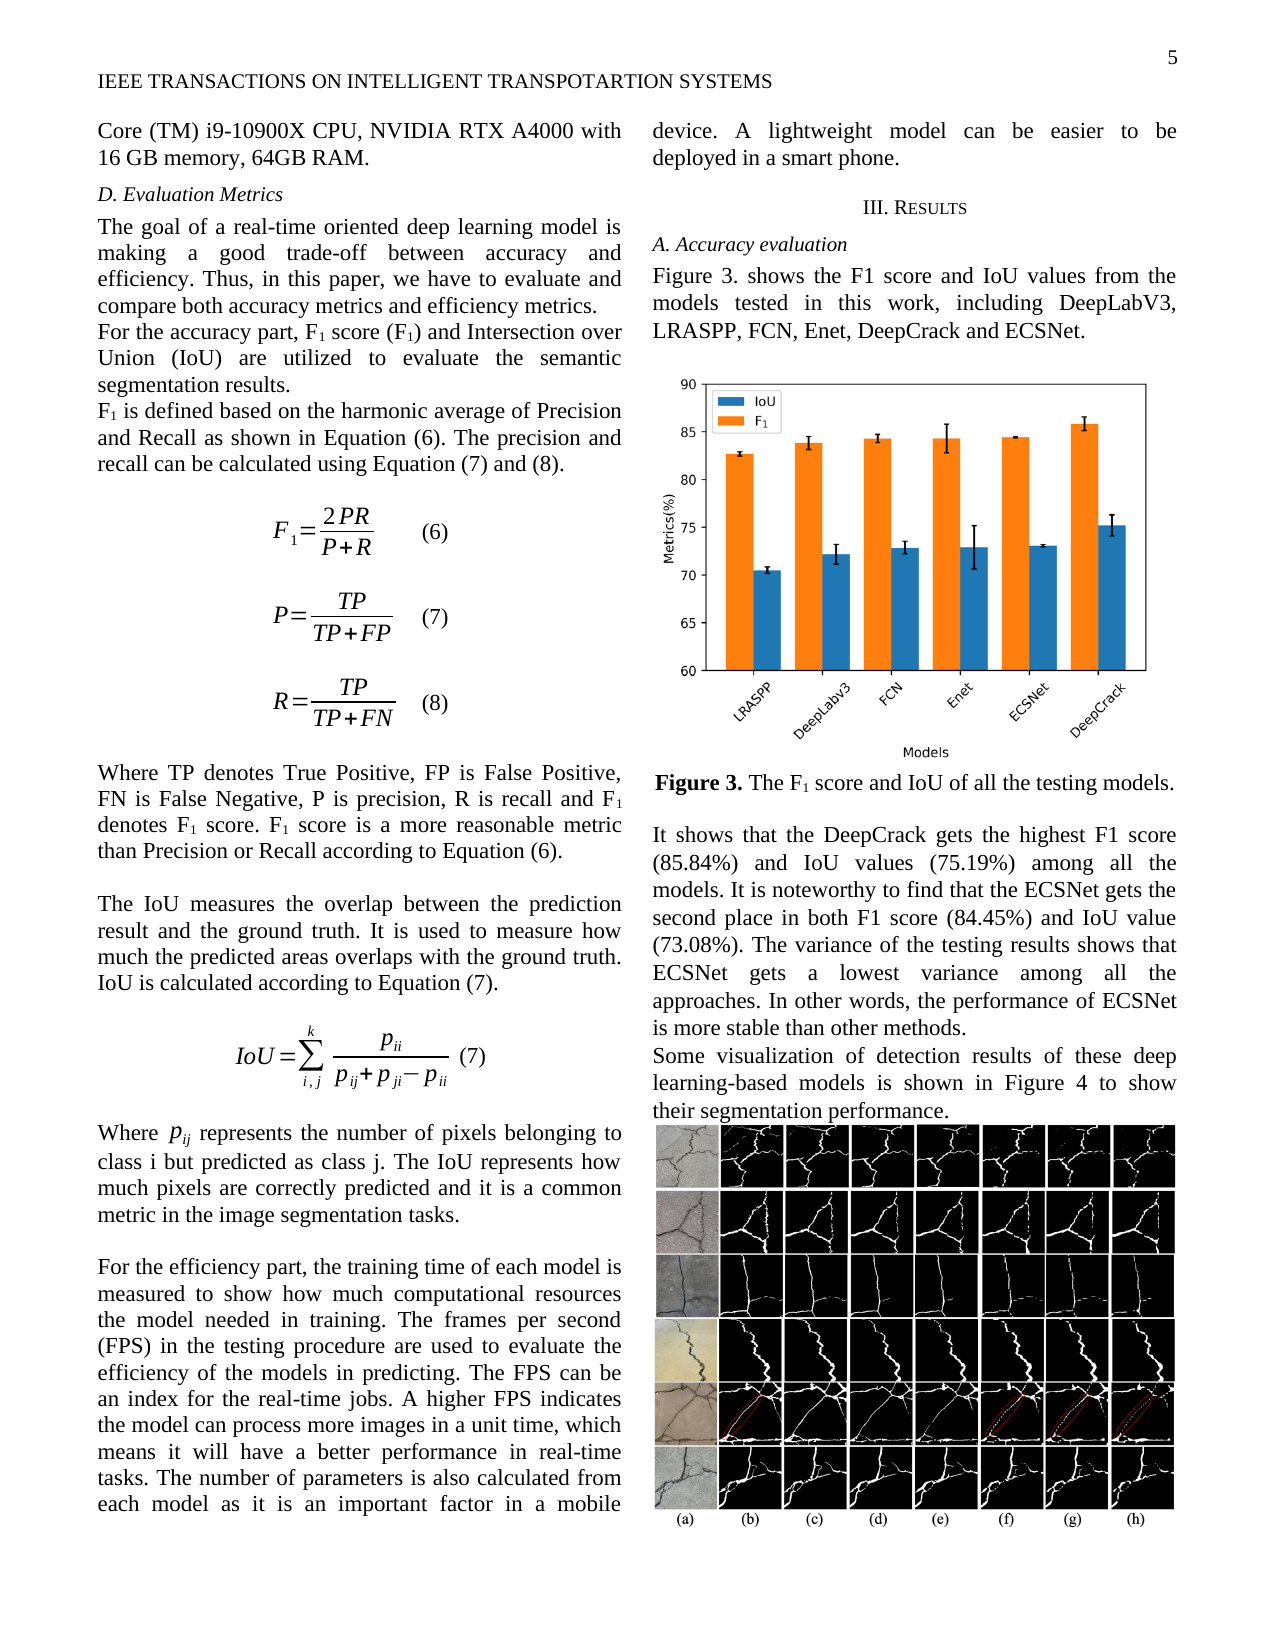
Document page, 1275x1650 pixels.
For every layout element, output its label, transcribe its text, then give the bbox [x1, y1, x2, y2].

text (6) [97, 503, 622, 562]
text (8) [97, 673, 622, 732]
text F1 is defined based on the harmonic average of Precision and Recall as shown in Equation (6). The precision and recall can be calculated using Equation (7) and (8). [97, 397, 622, 476]
text The goal of a real-time oriented deep learning model is making a good trade-off between accuracy and efficiency. Thus, in this paper, we have to evaluate and compare both accuracy metrics and efficiency metrics. [97, 213, 622, 318]
text The IoU measures the overlap between the prediction result and the ground truth. It is used to measure how much the predicted areas overlaps with the ground truth. IoU is calculated according to Equation (7). [97, 890, 622, 996]
picture [652, 369, 1155, 769]
text Some visualization of detection results of these deep learning-based models is shown in Figure 4 to show their segmentation performance. [652, 1042, 1177, 1123]
subtitle III. Results [652, 195, 1177, 219]
text Figure 3. The F1 score and IoU of all the testing models. [652, 769, 1177, 796]
subtitle D. Evaluation Metrics [97, 182, 622, 206]
text Where represents the number of pixels belonging to class i but predicted as class j. The IoU represents how much pixels are correctly predicted and it is a common metric in the image segmentation tasks. [97, 1117, 622, 1227]
text For the efficiency part, the training time of each model is measured to show how much computational resources the model needed in training. The frames per second (FPS) in the testing procedure are used to evaluate the efficiency of the models in predicting. The FPS can be an index for the real-time jobs. A higher FPS indicates the model can process more images in a unit time, which means it will have a better performance in real-time tasks. The number of parameters is also calculated from each model as it is an important factor in a mobile device. A lightweight model can be easier to be deployed in a smart phone. [97, 1253, 622, 1517]
text Where TP denotes True Positive, FP is False Positive, FN is False Negative, P is precision, R is recall and F1 denotes F1 score. F1 score is a more reasonable metric than Precision or Recall according to Equation (6). [97, 758, 622, 864]
text Figure 3. shows the F1 score and IoU values from the models tested in this work, including DeepLabV3, LRASPP, FCN, Enet, DeepCrack and ECSNet. [652, 262, 1177, 343]
text It shows that the DeepCrack gets the highest F1 score (85.84%) and IoU values (75.19%) among all the models. It is noteworthy to find that the ECSNet gets the second place in both F1 score (84.45%) and IoU value (73.08%). The variance of the testing results shows that ECSNet gets a lowest variance among all the approaches. In other words, the performance of ECSNet is more stable than other methods. [652, 821, 1177, 1041]
subtitle A. Accuracy evaluation [652, 231, 1177, 256]
text (7) [97, 1022, 622, 1090]
picture [654, 1124, 1176, 1537]
text (7) [97, 588, 622, 647]
text For the accuracy part, F1 score (F1) and Intersection over Union (IoU) are utilized to evaluate the semantic segmentation results. [97, 318, 622, 397]
